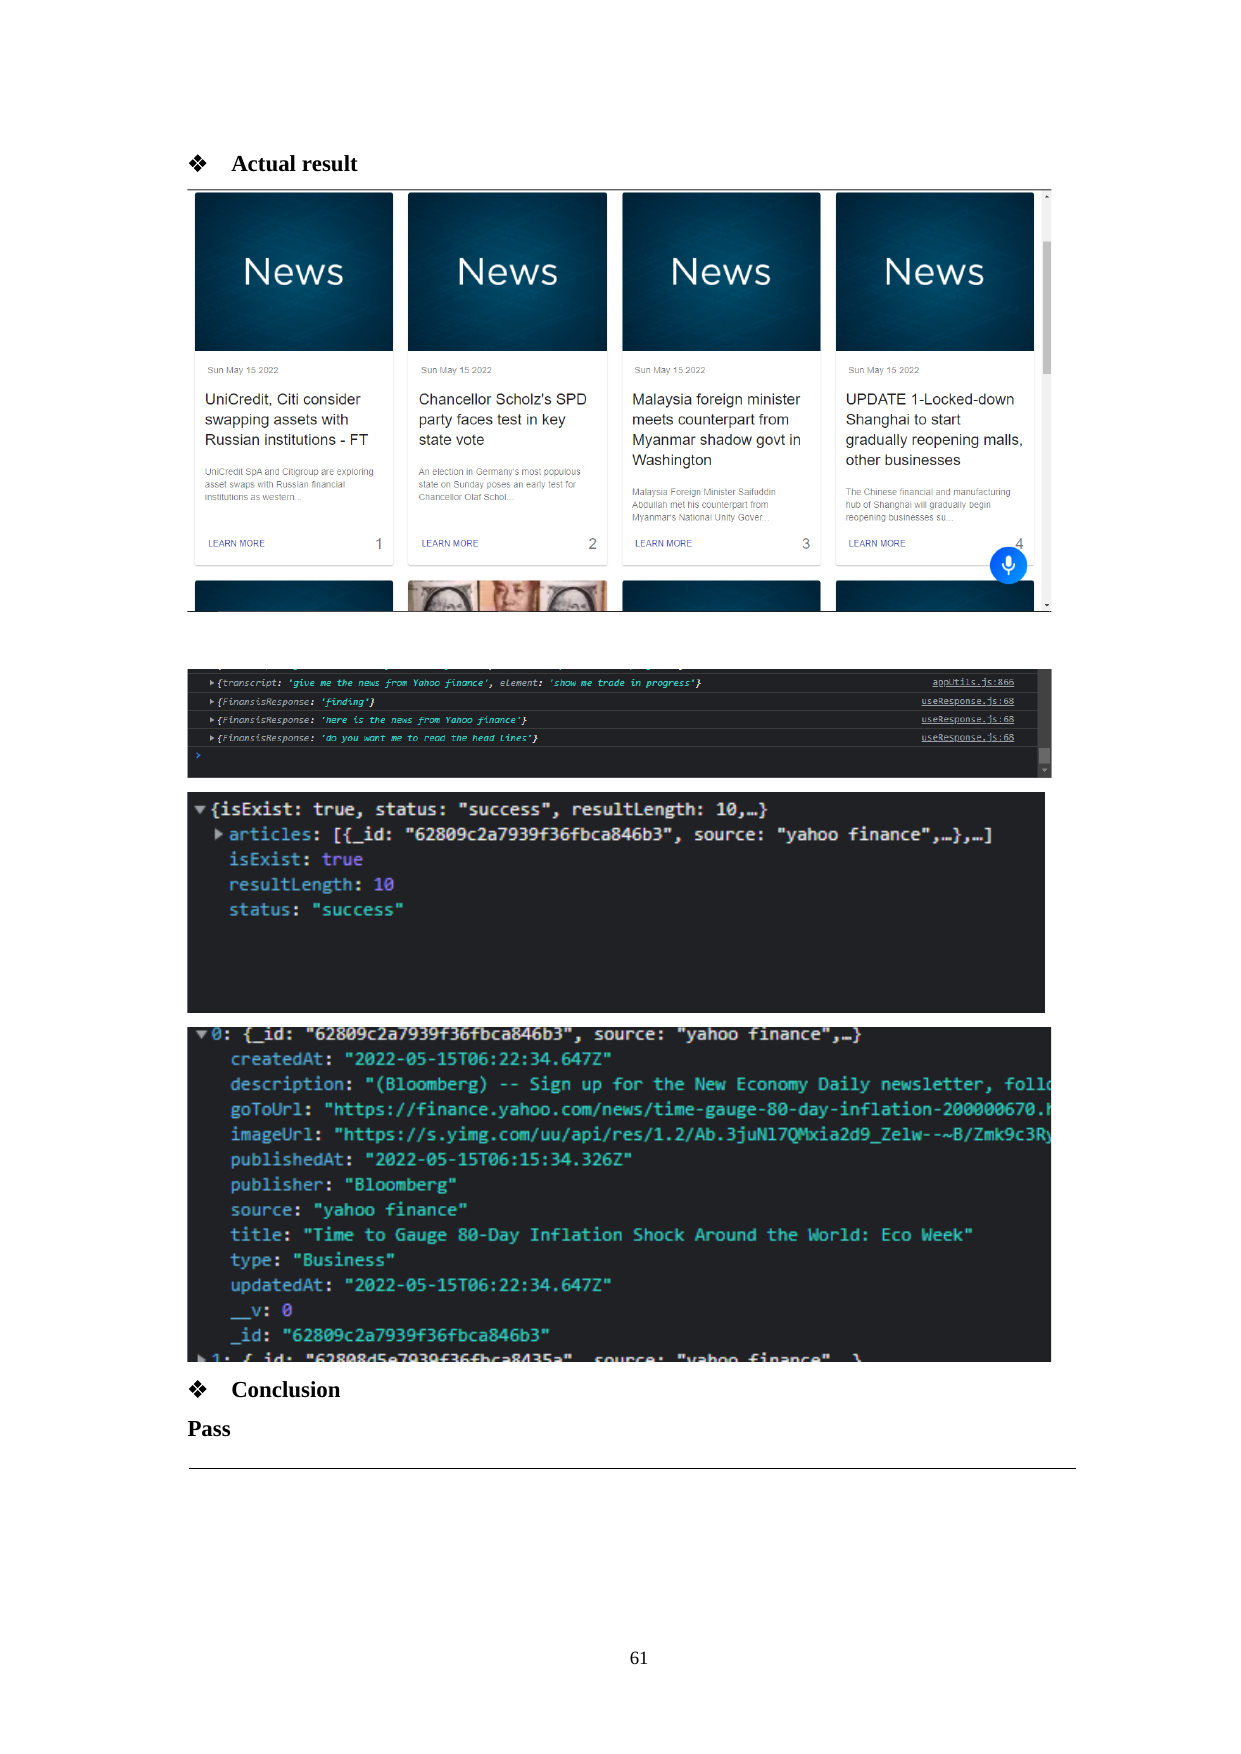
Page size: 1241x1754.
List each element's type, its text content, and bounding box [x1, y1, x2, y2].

picture [187, 189, 1052, 612]
picture [187, 792, 1045, 1013]
picture [187, 1027, 1052, 1362]
list Conclusion [187, 1376, 1053, 1402]
list Pass [187, 1415, 1053, 1442]
list Actual result [187, 150, 1053, 176]
picture [187, 669, 1052, 778]
